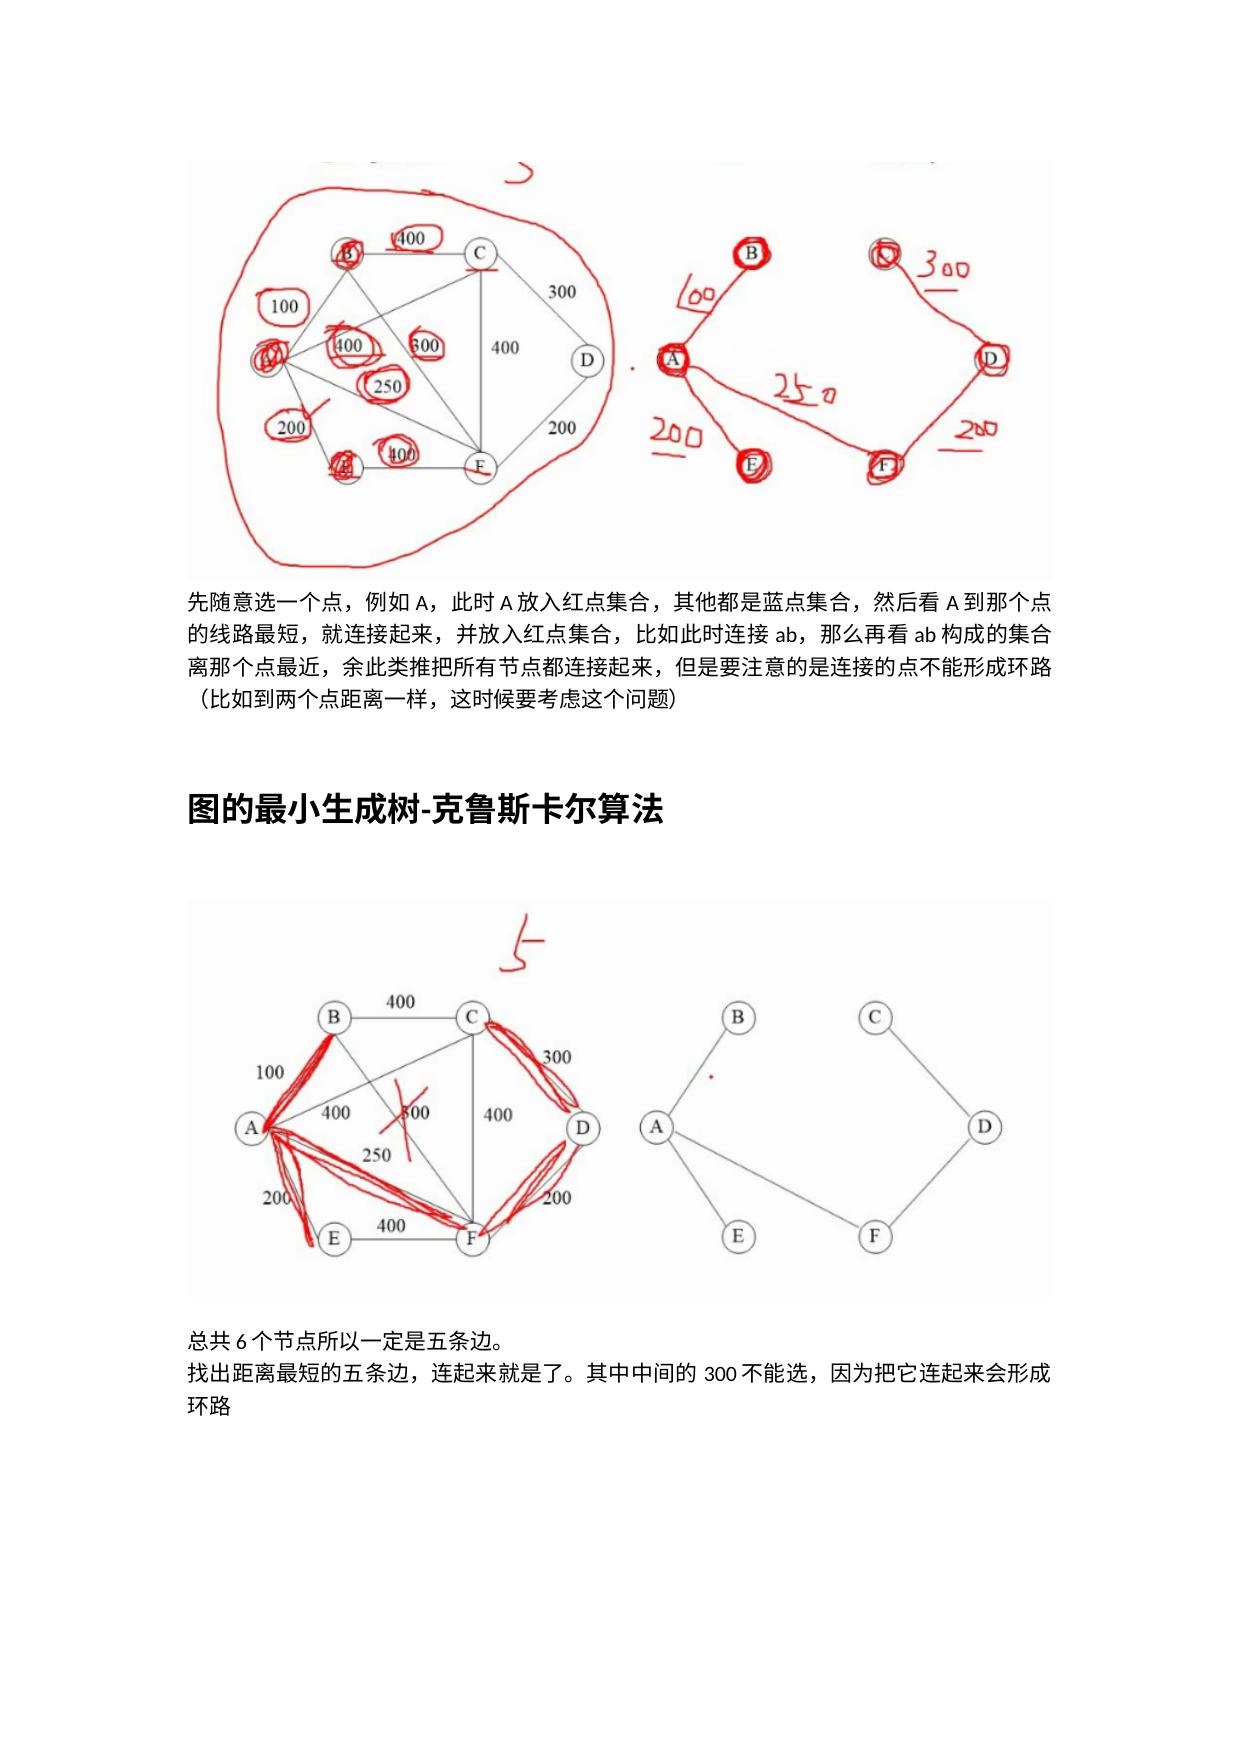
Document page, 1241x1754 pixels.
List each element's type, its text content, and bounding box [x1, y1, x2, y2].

text 找出距离最短的五条边，连起来就是了。其中中间的300不能选，因为把它连起来会形成环路 [187, 1356, 1053, 1421]
subtitle 图的最小生成树-克鲁斯卡尔算法 [187, 774, 1053, 839]
text 先随意选一个点，例如A，此时A放入红点集合，其他都是蓝点集合，然后看A到那个点的线路最短，就连接起来，并放入红点集合，比如此时连接ab，那么再看ab构成的集合离那个点最近，余此类推把所有节点都连接起来，但是要注意的是连接的点不能形成环路（比如到两个点距离一样，这时候要考虑这个问题） [187, 584, 1053, 714]
text 总共6个节点所以一定是五条边。 [187, 1323, 1053, 1356]
picture [187, 162, 1053, 581]
picture [187, 900, 1053, 1298]
